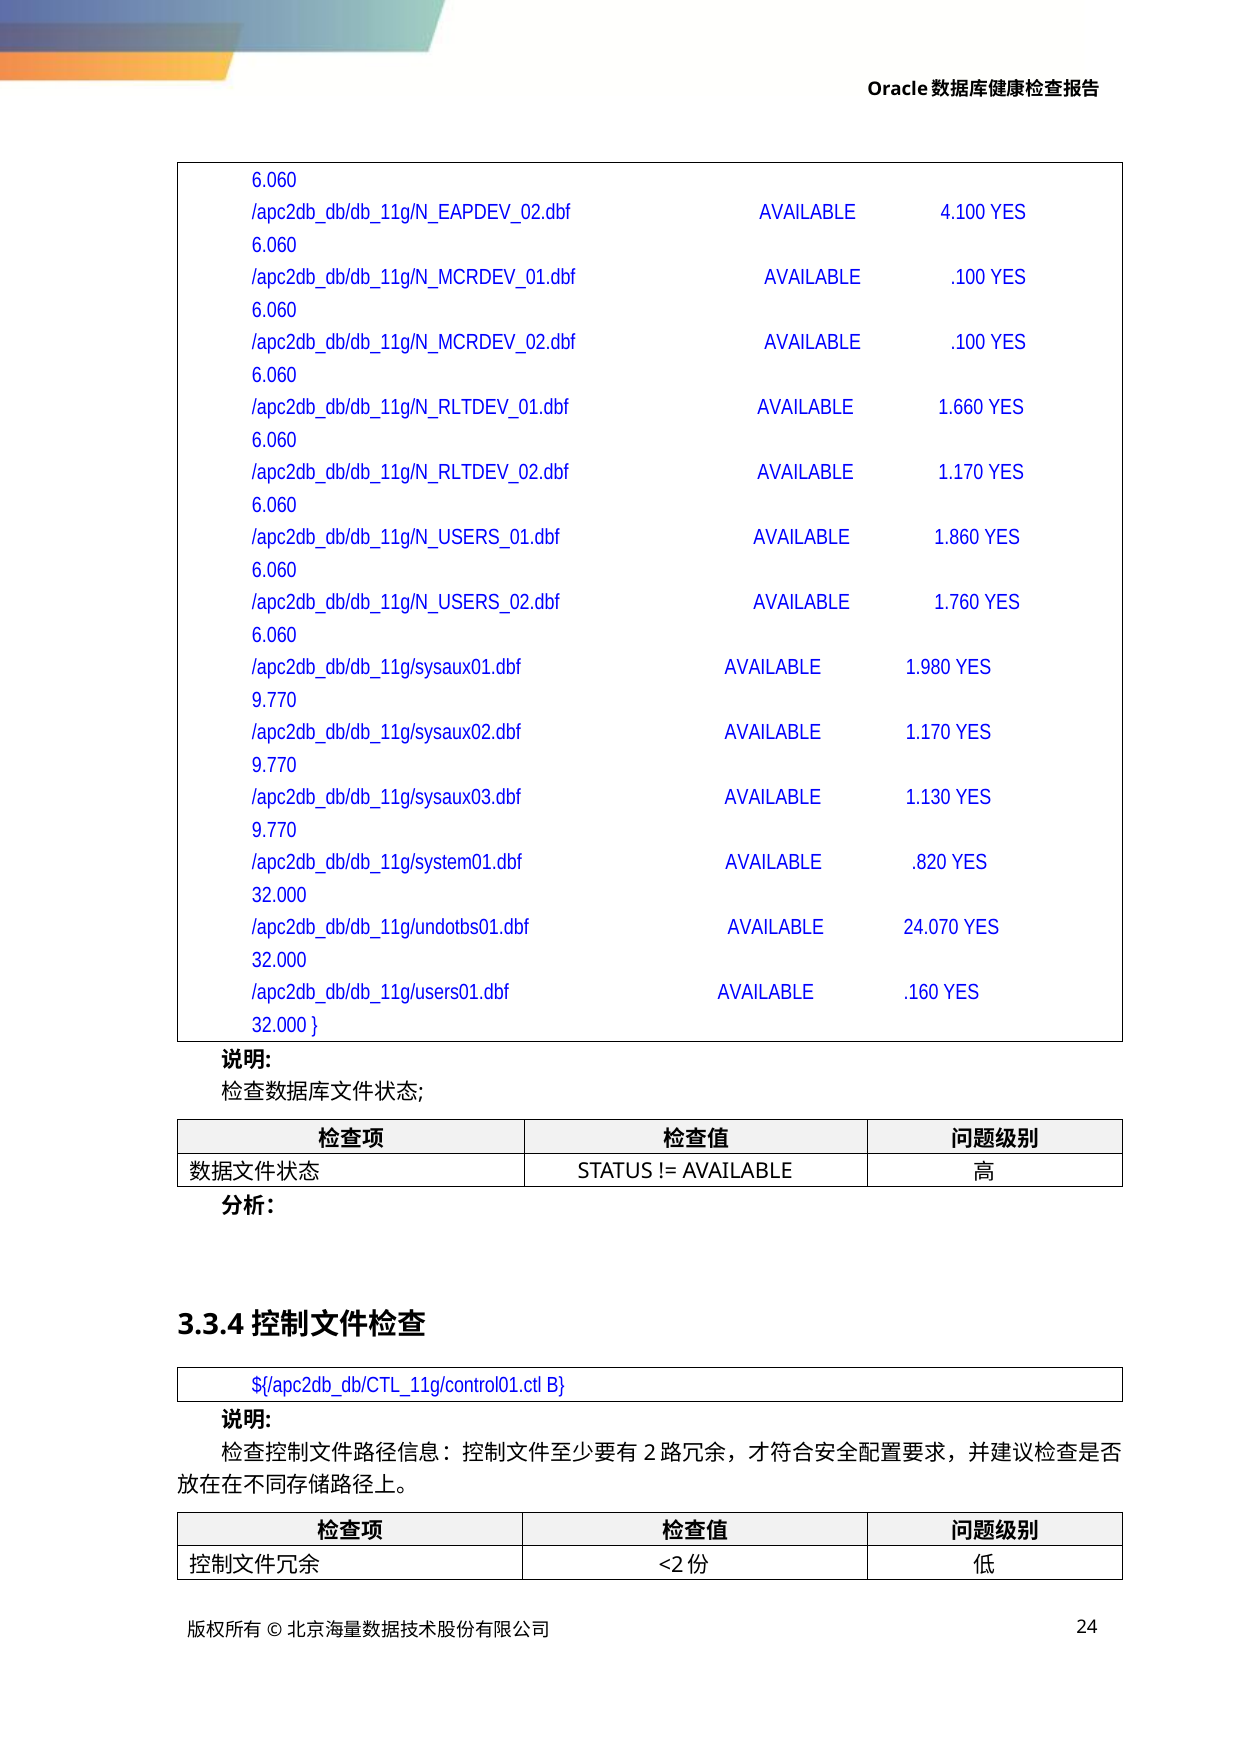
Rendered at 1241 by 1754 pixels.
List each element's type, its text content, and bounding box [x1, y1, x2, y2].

text 说明: [177, 1042, 1100, 1074]
text 控制文件检查 [177, 1290, 1122, 1355]
table_header 检查值 [525, 1120, 867, 1153]
picture [0, 0, 1085, 96]
table_cell <2份 [523, 1546, 867, 1579]
table_header 问题级别 [868, 1120, 1122, 1153]
table_header 检查值 [523, 1513, 867, 1545]
picture [992, 82, 996, 95]
table_header 检查项 [178, 1513, 522, 1545]
picture [935, 86, 944, 96]
picture [1009, 83, 1016, 96]
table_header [178, 163, 1122, 1041]
text 分析： [177, 1187, 1100, 1220]
table_cell 高 [868, 1154, 1122, 1186]
text 检查数据库文件状态; [177, 1074, 1100, 1107]
table_cell STATUS != AVAILABLE [525, 1154, 867, 1186]
table_cell 低 [868, 1546, 1122, 1579]
table_cell 控制文件冗余 [178, 1546, 522, 1579]
table_header ${/apc2db_db/CTL_11g/control01.ctl B} [178, 1368, 1122, 1401]
table_cell 数据文件状态 [178, 1154, 524, 1186]
text 说明: [177, 1402, 1100, 1434]
picture [972, 83, 980, 96]
table_header 检查项 [178, 1120, 524, 1153]
text 检查控制文件路径信息：控制文件至少要有2路冗余，才符合安全配置要求，并建议检查是否放在在不同存储路径上。 [177, 1434, 1122, 1499]
table_header 问题级别 [868, 1513, 1122, 1545]
